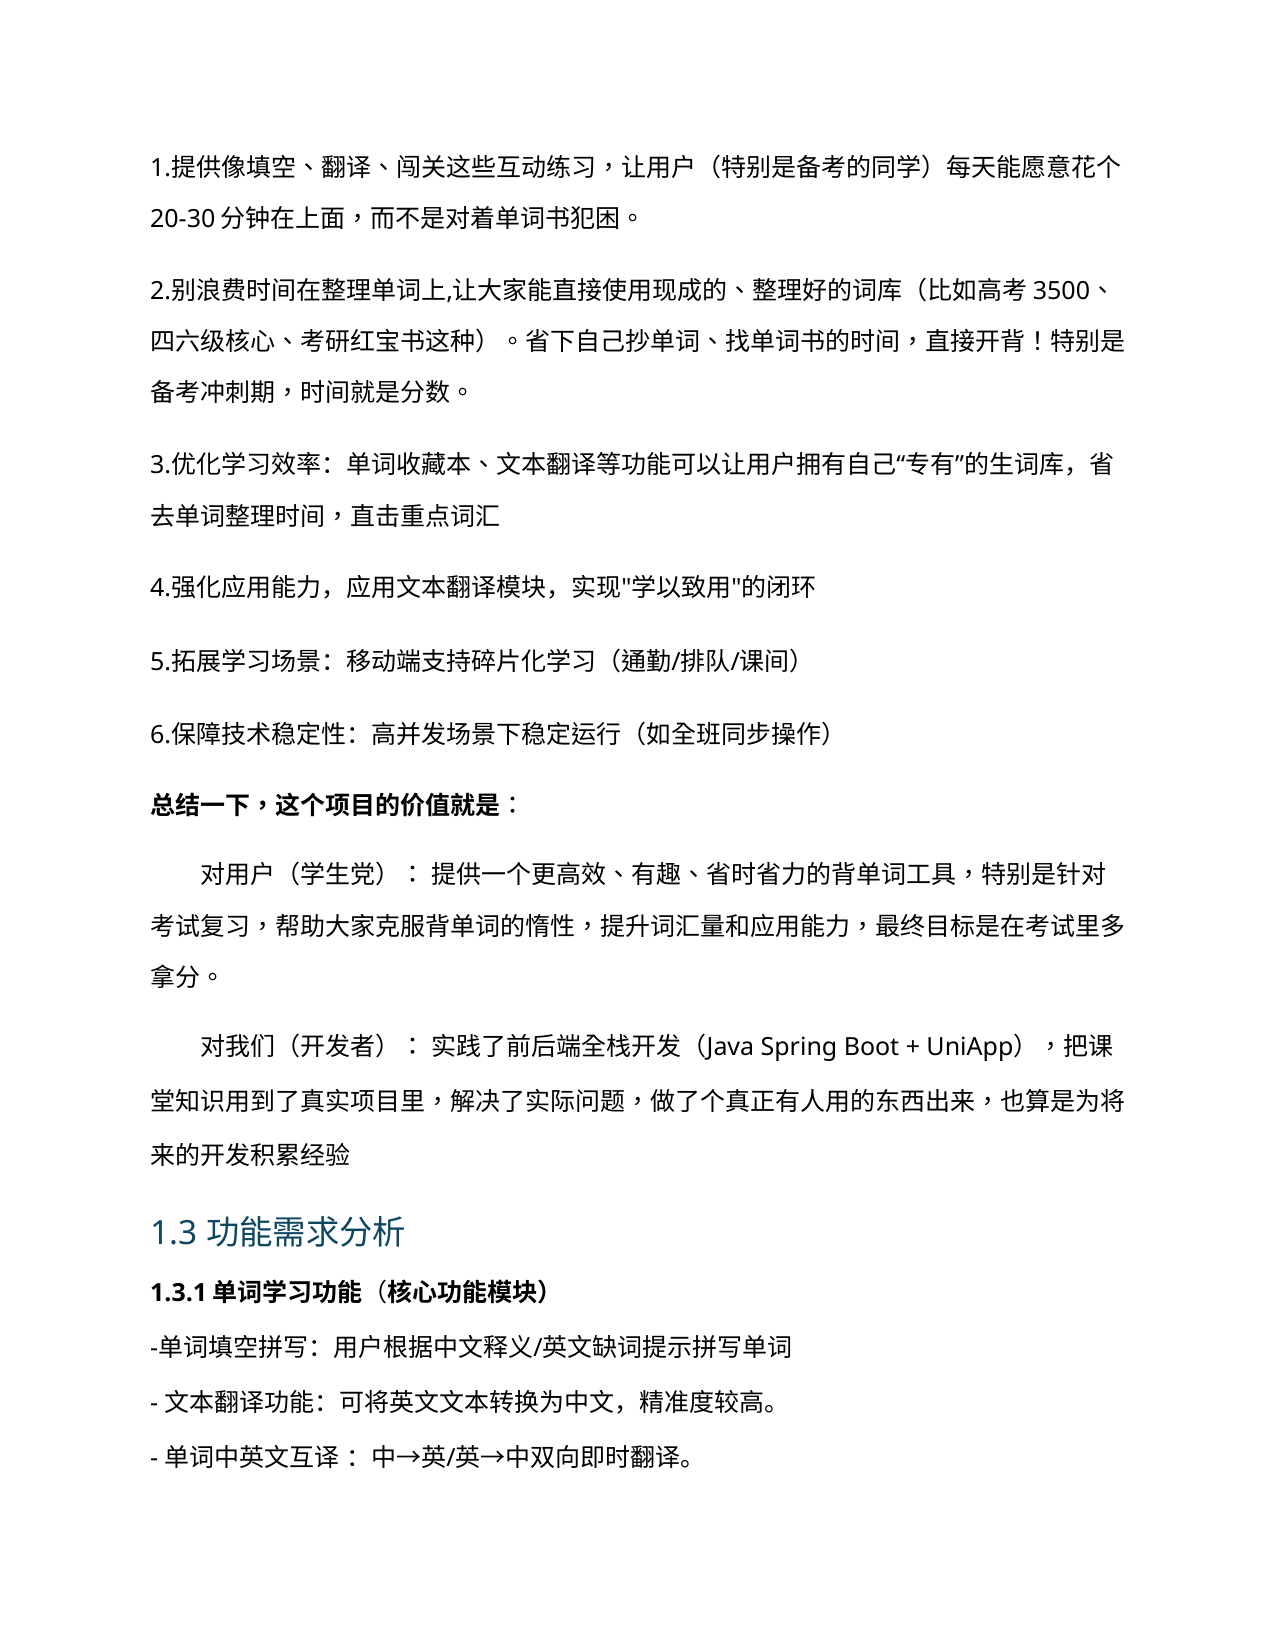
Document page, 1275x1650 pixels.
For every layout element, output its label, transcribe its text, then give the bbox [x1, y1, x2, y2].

text 3.优化学习效率：单词收藏本、文本翻译等功能可以让用户拥有自己“专有”的生词库，省去单词整理时间，直击重点词汇 [150, 445, 1125, 532]
text 1.3.1单词学习功能（核心功能模块） [150, 1273, 1125, 1309]
text 1.提供像填空、翻译、闯关这些互动练习，让用户（特别是备考的同学）每天能愿意花个20-30分钟在上面，而不是对着单词书犯困。 [150, 150, 1125, 235]
text - 文本翻译功能：可将英文文本转换为中文，精准度较高。 [150, 1383, 1125, 1419]
text 4.强化应用能力，应用文本翻译模块，实现"学以致用"的闭环 [150, 568, 1125, 604]
subtitle 1.3 功能需求分析 [150, 1209, 1125, 1254]
text 对用户（学生党）： 提供一个更高效、有趣、省时省力的背单词工具，特别是针对考试复习，帮助大家克服背单词的惰性，提升词汇量和应用能力，最终目标是在考试里多拿分。 [150, 857, 1125, 993]
text -单词填空拼写：用户根据中文释义/英文缺词提示拼写单词 [150, 1328, 1125, 1364]
text - 单词中英文互译 ：中→英/英→中双向即时翻译。 [150, 1438, 1125, 1474]
text 5.拓展学习场景：移动端支持碎片化学习（通勤/排队/课间） [150, 641, 1125, 677]
text 总结一下，这个项目的价值就是： [150, 787, 1125, 821]
text 6.保障技术稳定性：高并发场景下稳定运行（如全班同步操作） [150, 714, 1125, 750]
text 2.别浪费时间在整理单词上,让大家能直接使用现成的、整理好的词库（比如高考3500、四六级核心、考研红宝书这种）。省下自己抄单词、找单词书的时间，直接开背！特别是备考冲刺期，时间就是分数。 [150, 271, 1125, 409]
text 对我们（开发者）： 实践了前后端全栈开发（Java Spring Boot + UniApp），把课堂知识用到了真实项目里，解决了实际问题，做了个真正有人用的东西出来，也算是为将来的开发积累经验 [150, 1029, 1125, 1172]
